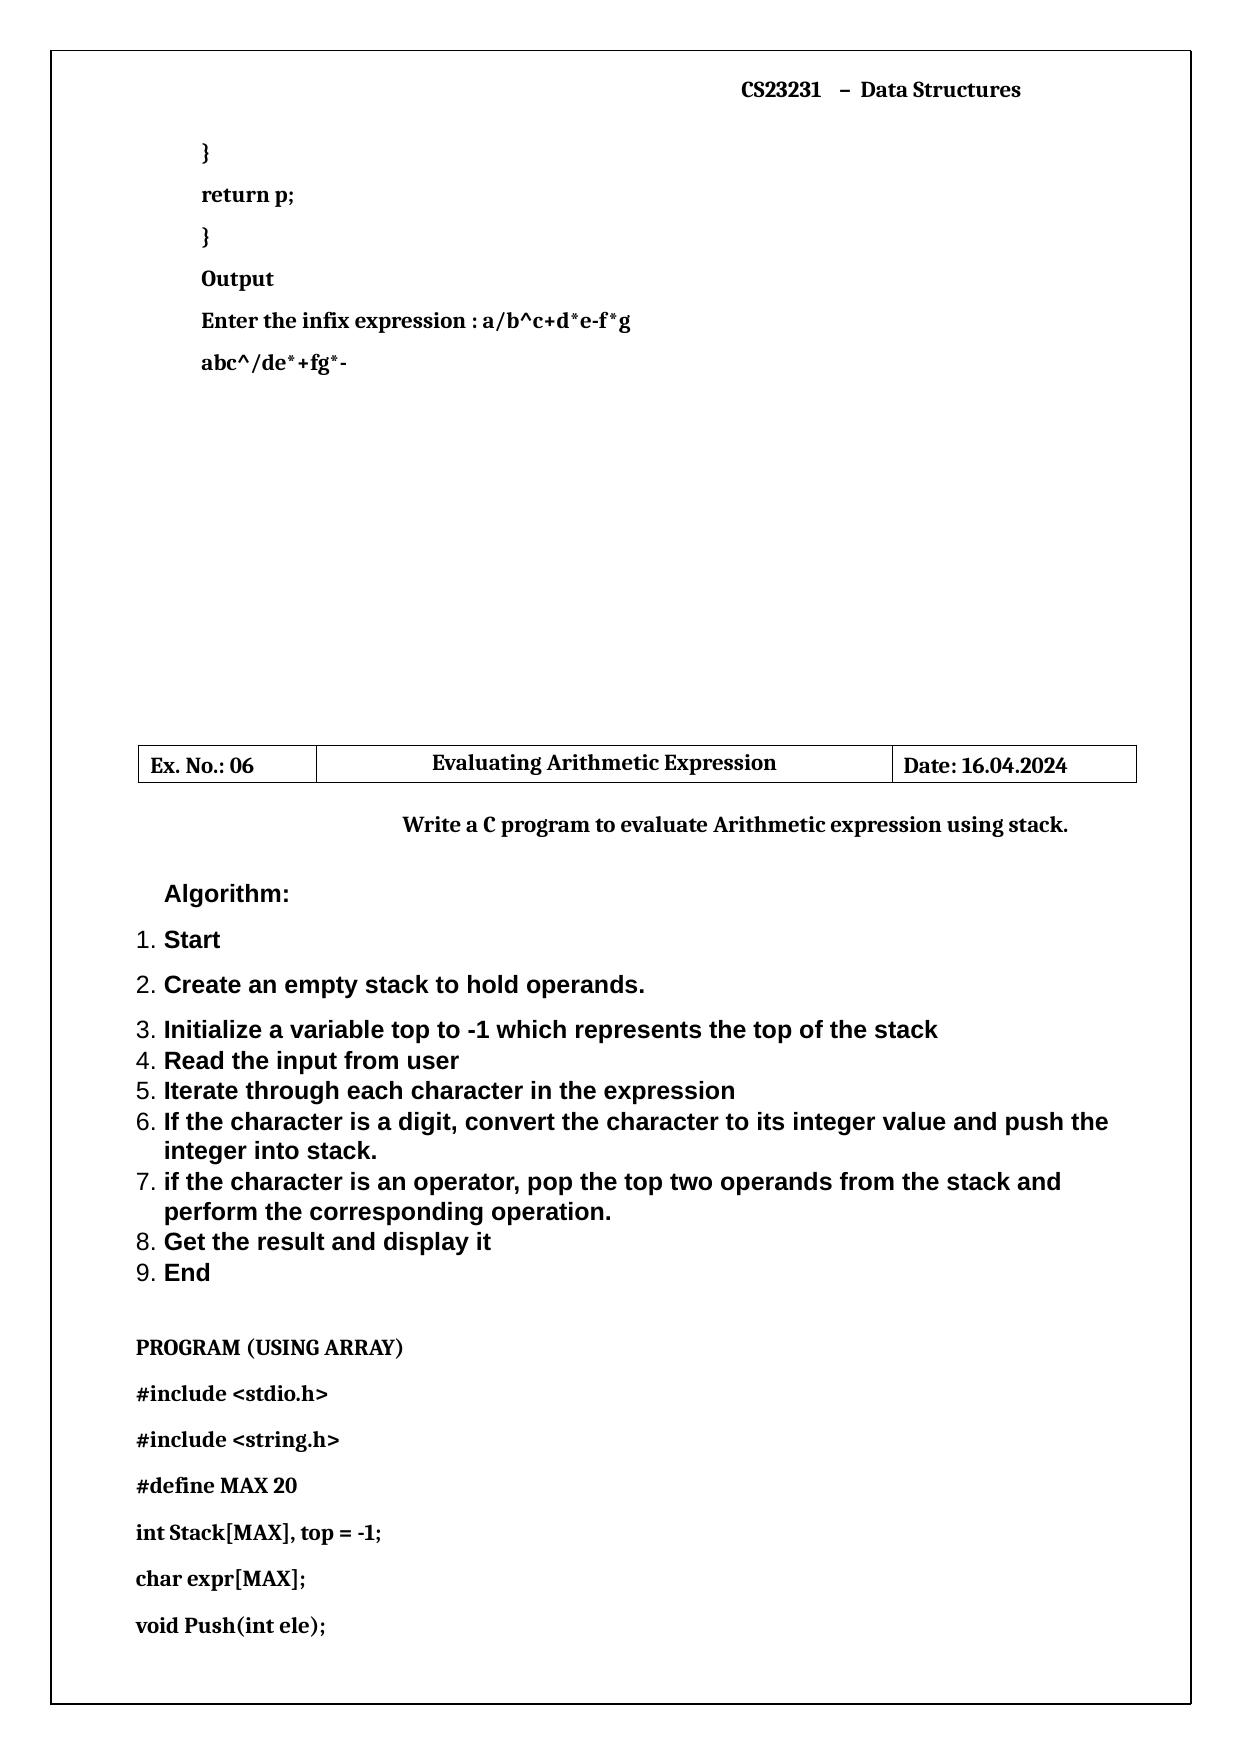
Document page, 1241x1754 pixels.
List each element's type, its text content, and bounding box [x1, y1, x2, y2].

text Enter the infix expression : a/b^c+d*e-f*g [201, 307, 1132, 334]
text #include <stdio.h> [136, 1381, 1132, 1407]
list Get the result and display it [136, 1227, 1132, 1256]
text abc^/de*+fg*- [201, 349, 1132, 376]
text int Stack[MAX], top = -1; [136, 1520, 1132, 1546]
text PROGRAM (USING ARRAY) [136, 1334, 1132, 1361]
text } [201, 140, 1132, 166]
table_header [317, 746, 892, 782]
text Output [201, 266, 1132, 292]
list Create an empty stack to hold operands. [136, 970, 1132, 999]
text return p; [201, 182, 1132, 208]
text Algorithm: [164, 879, 471, 908]
text #define MAX 20 [136, 1473, 1132, 1500]
picture [739, 71, 1093, 103]
text void Push(int ele); [136, 1612, 1132, 1639]
list Start [136, 925, 1132, 953]
text char expr[MAX]; [136, 1566, 1132, 1592]
list Read the input from user [136, 1046, 1132, 1074]
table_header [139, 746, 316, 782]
list End [136, 1257, 1132, 1286]
text #include <string.h> [136, 1427, 1132, 1453]
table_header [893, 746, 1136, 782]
list Initialize a variable top to -1 which represents the top of the stack [136, 1015, 1132, 1044]
text Write a C program to evaluate Arithmetic expression using stack. [136, 811, 1069, 838]
list Iterate through each character in the expression [136, 1076, 1132, 1105]
list if the character is an operator, pop the top two operands from the stack and perform the corresponding operation. [136, 1167, 1132, 1225]
list If the character is a digit, convert the character to its integer value and push the integer into stack. [136, 1106, 1132, 1165]
text } [201, 224, 1132, 250]
